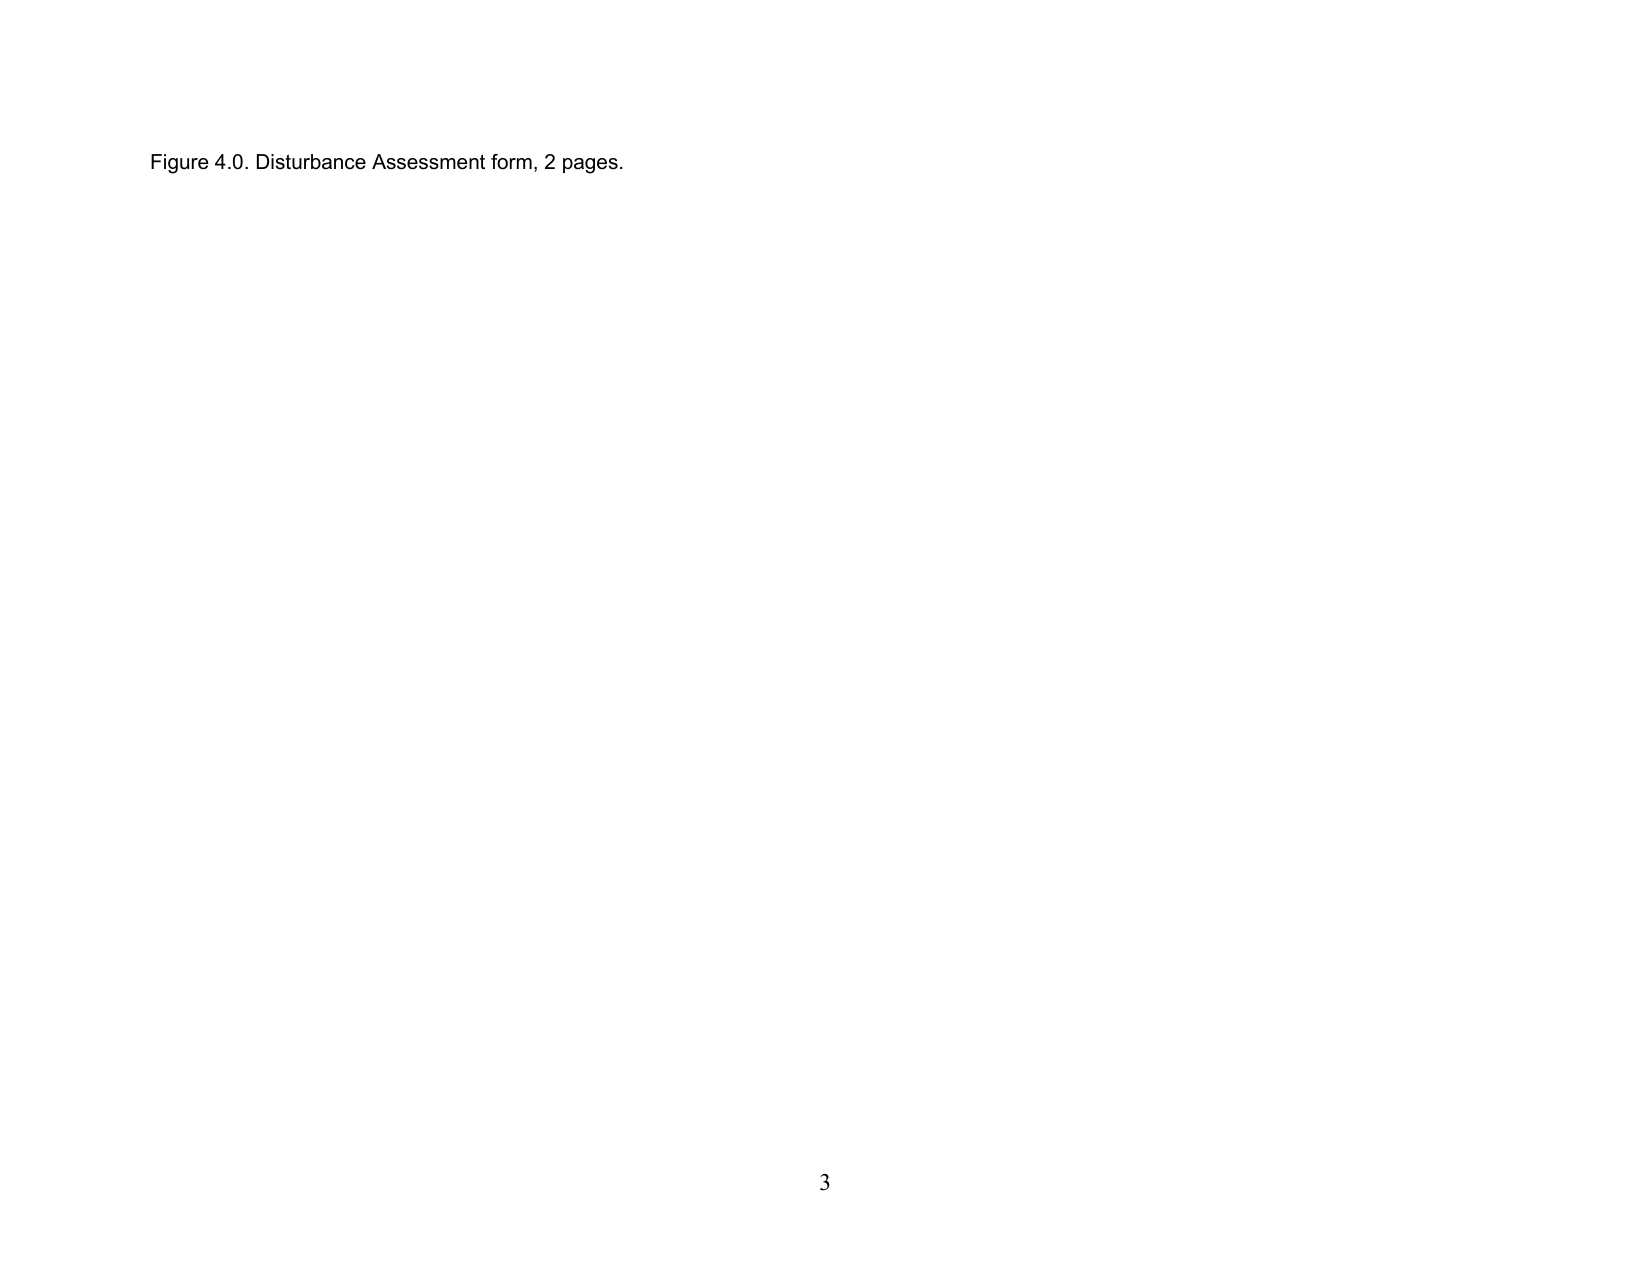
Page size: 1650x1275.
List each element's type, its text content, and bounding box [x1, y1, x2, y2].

text Figure 4.0. Disturbance Assessment form, 2 pages. [150, 150, 1500, 174]
